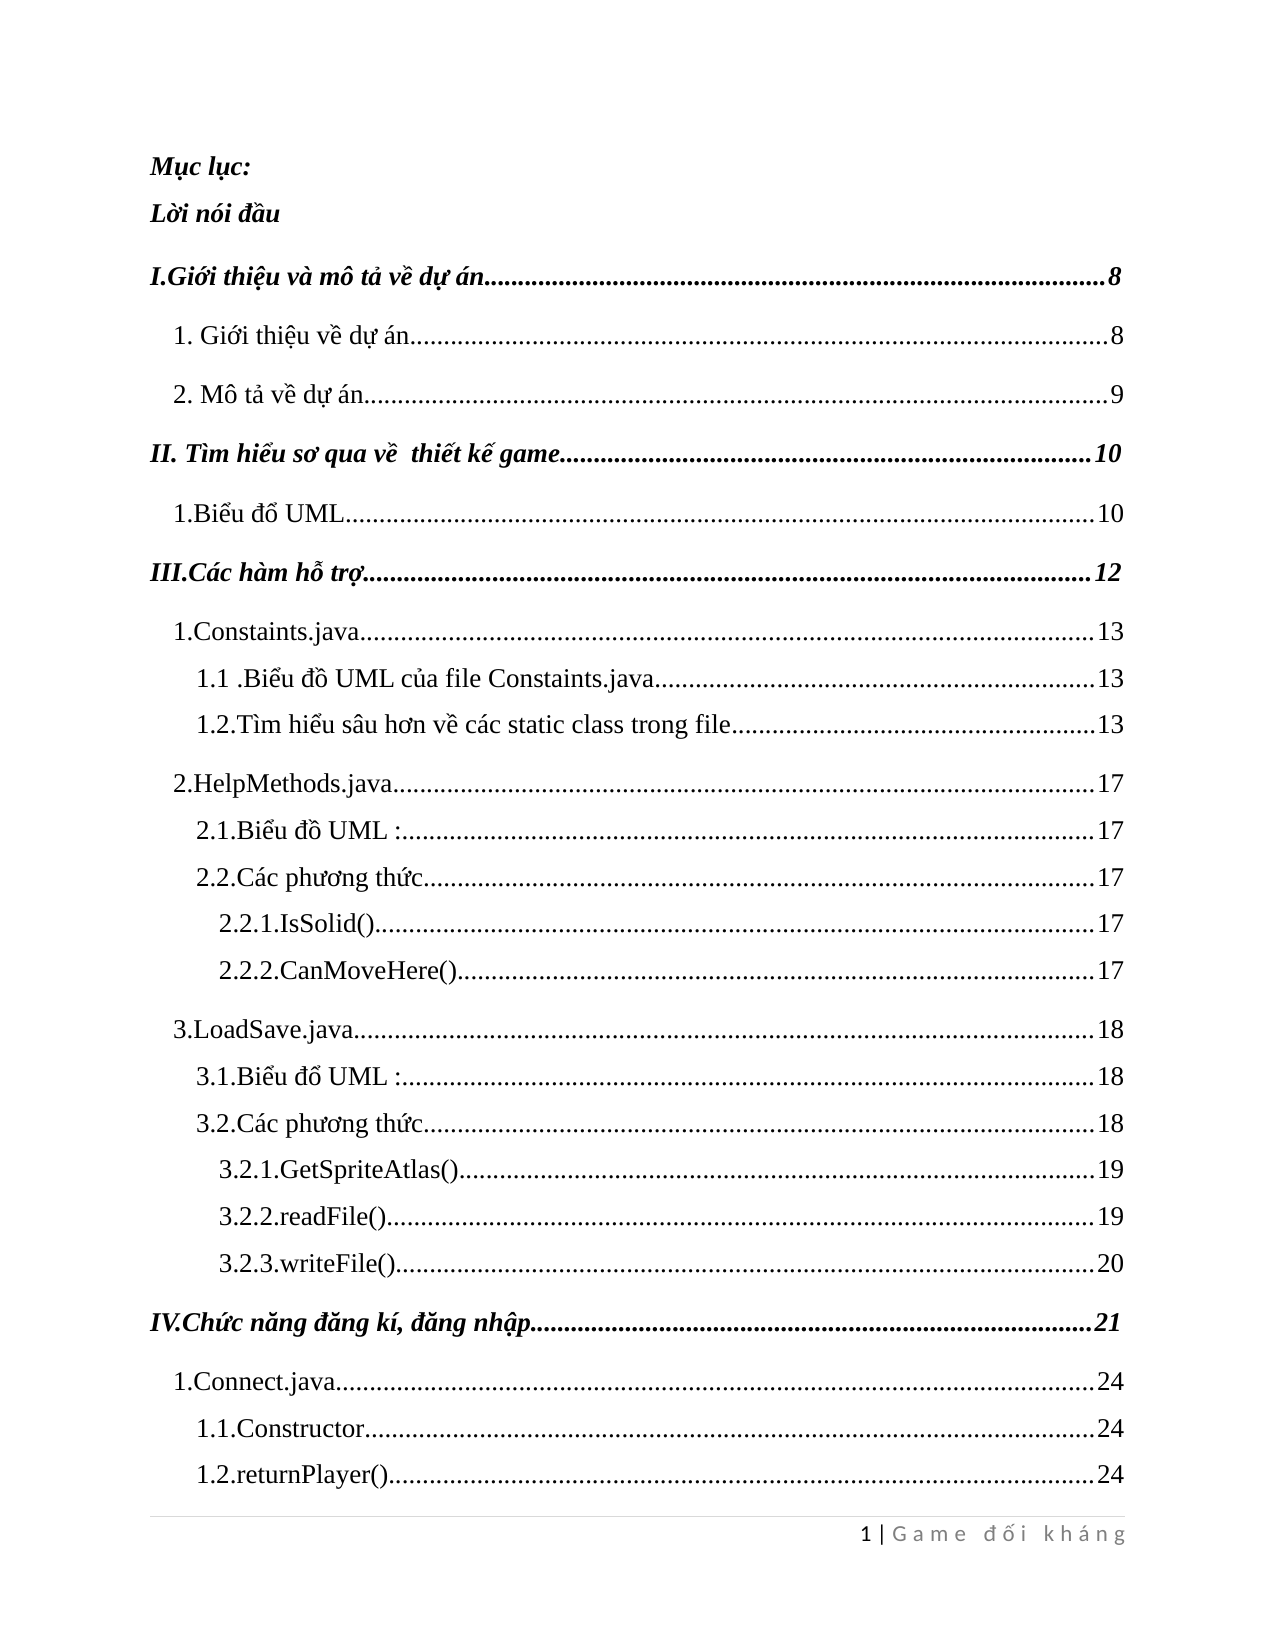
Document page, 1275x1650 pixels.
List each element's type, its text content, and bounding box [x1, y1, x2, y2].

text 3.LoadSave.java 18 [173, 1013, 1125, 1044]
text 2.HelpMethods.java 17 [173, 767, 1125, 799]
text 1.2.Tìm hiểu sâu hơn về các static class trong file 13 [196, 708, 1125, 739]
text 2.1.Biểu đồ UML : 17 [196, 814, 1125, 845]
text 2. Mô tả về dự án 9 [173, 378, 1125, 409]
text 1.1.Constructor 24 [196, 1412, 1125, 1443]
text 2.2.2.CanMoveHere() 17 [219, 954, 1125, 985]
text 2.2.Các phương thức 17 [196, 861, 1125, 892]
text 2.2.1.IsSolid() 17 [219, 907, 1125, 939]
text Lời nói đầu [150, 197, 1125, 228]
text 1.1 .Biểu đồ UML của file Constaints.java 13 [196, 662, 1125, 693]
text III.Các hàm hỗ trợ 12 [150, 556, 1125, 587]
text 3.2.2.readFile() 19 [219, 1200, 1125, 1231]
text 1.Constaints.java 13 [173, 615, 1125, 646]
text 3.2.3.writeFile() 20 [219, 1247, 1125, 1278]
text 1. Giới thiệu về dự án 8 [173, 319, 1125, 350]
text 3.2.1.GetSpriteAtlas() 19 [219, 1153, 1125, 1184]
text 1.2.returnPlayer() 24 [196, 1458, 1125, 1489]
text 3.2.Các phương thức 18 [196, 1107, 1125, 1138]
text Mục lục: [150, 150, 1125, 181]
text 3.1.Biểu đổ UML : 18 [196, 1060, 1125, 1091]
text I.Giới thiệu và mô tả về dự án 8 [150, 260, 1125, 291]
text 1.Connect.java 24 [173, 1365, 1125, 1396]
text 1.Biểu đổ UML 10 [173, 497, 1125, 528]
text II. Tìm hiểu sơ qua về thiết kế game 10 [150, 437, 1125, 469]
text IV.Chức năng đăng kí, đăng nhập 21 [150, 1306, 1125, 1337]
